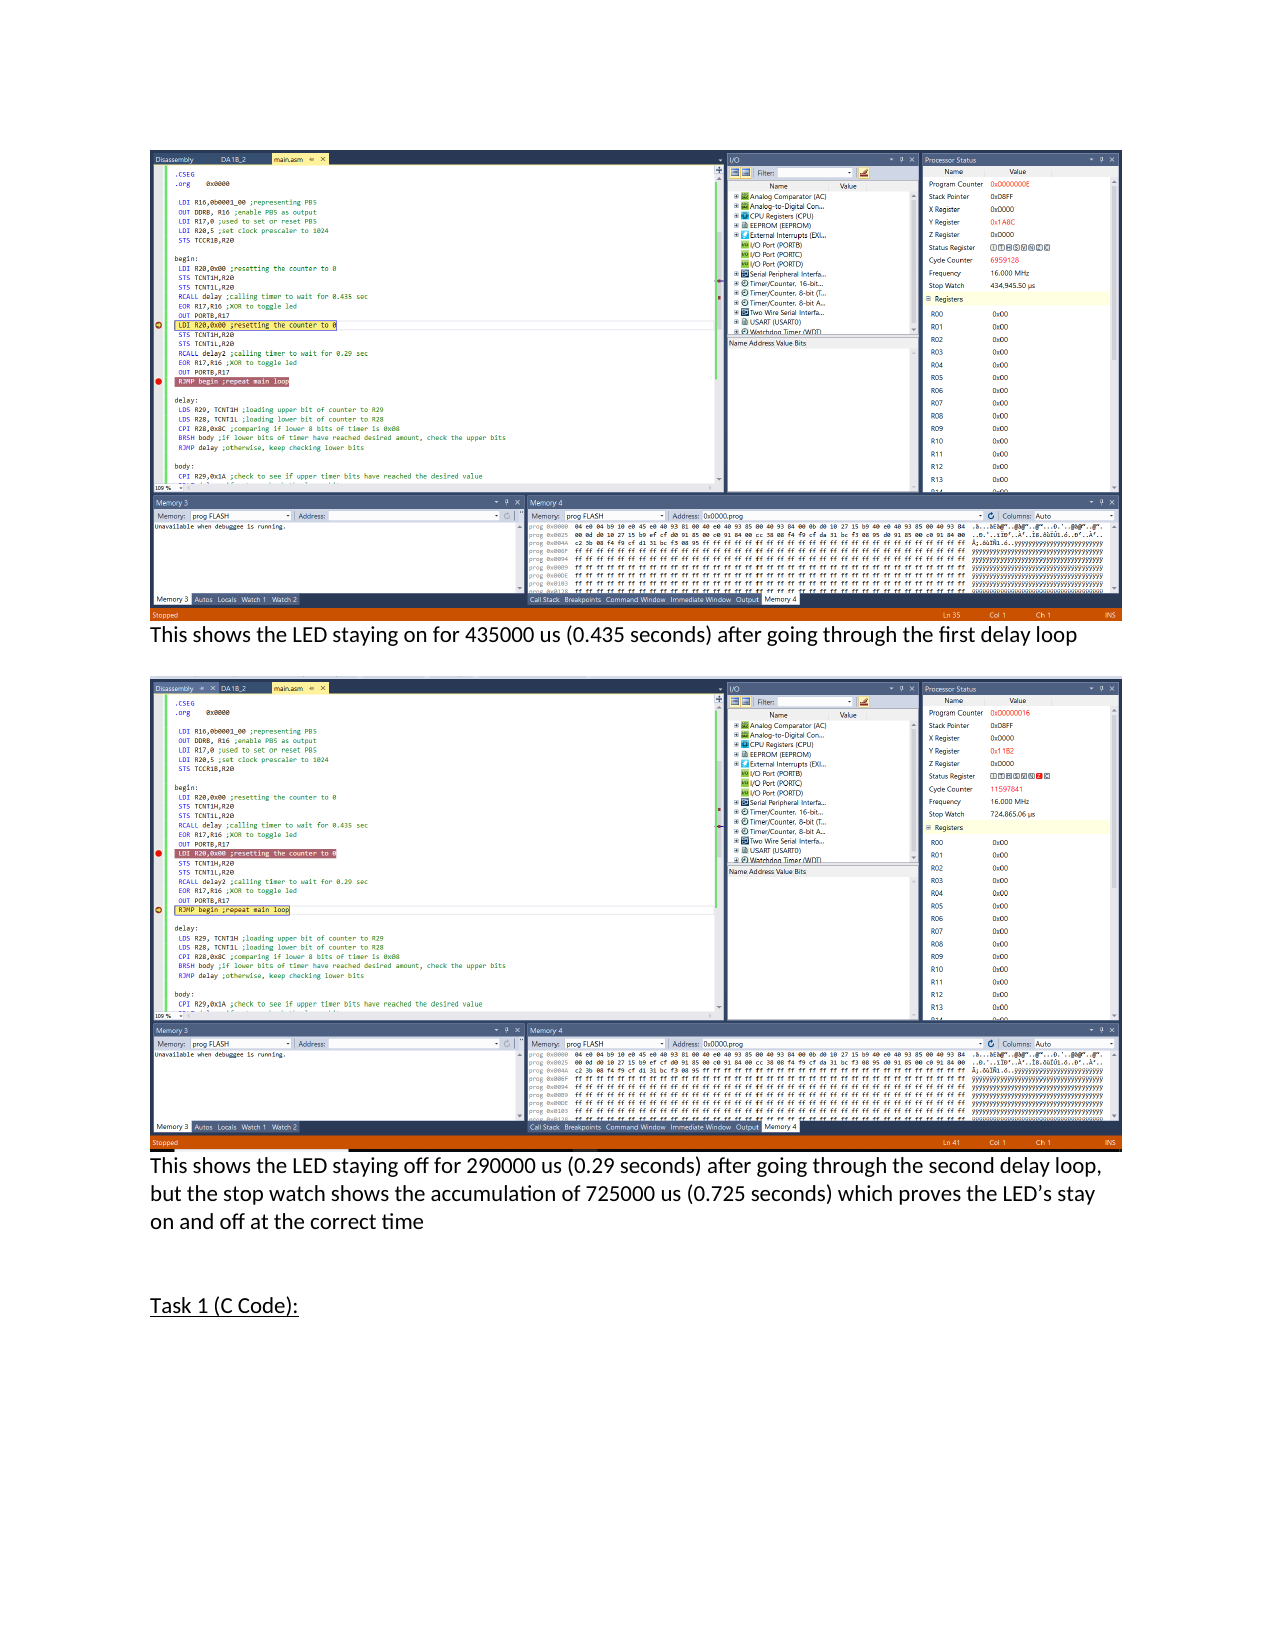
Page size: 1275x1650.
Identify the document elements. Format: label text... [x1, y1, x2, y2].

picture [150, 676, 1122, 1152]
picture [150, 150, 1122, 621]
text Task 1 (C Code): [150, 1291, 1125, 1319]
text This shows the LED staying off for 290000 us (0.29 seconds) after going through the second delay loop, but the stop watch shows the accumulation of 725000 us (0.725 seconds) which proves the LED’s stay on and off at the correct time [150, 1151, 1125, 1235]
text This shows the LED staying on for 435000 us (0.435 seconds) after going through the first delay loop [150, 620, 1125, 648]
